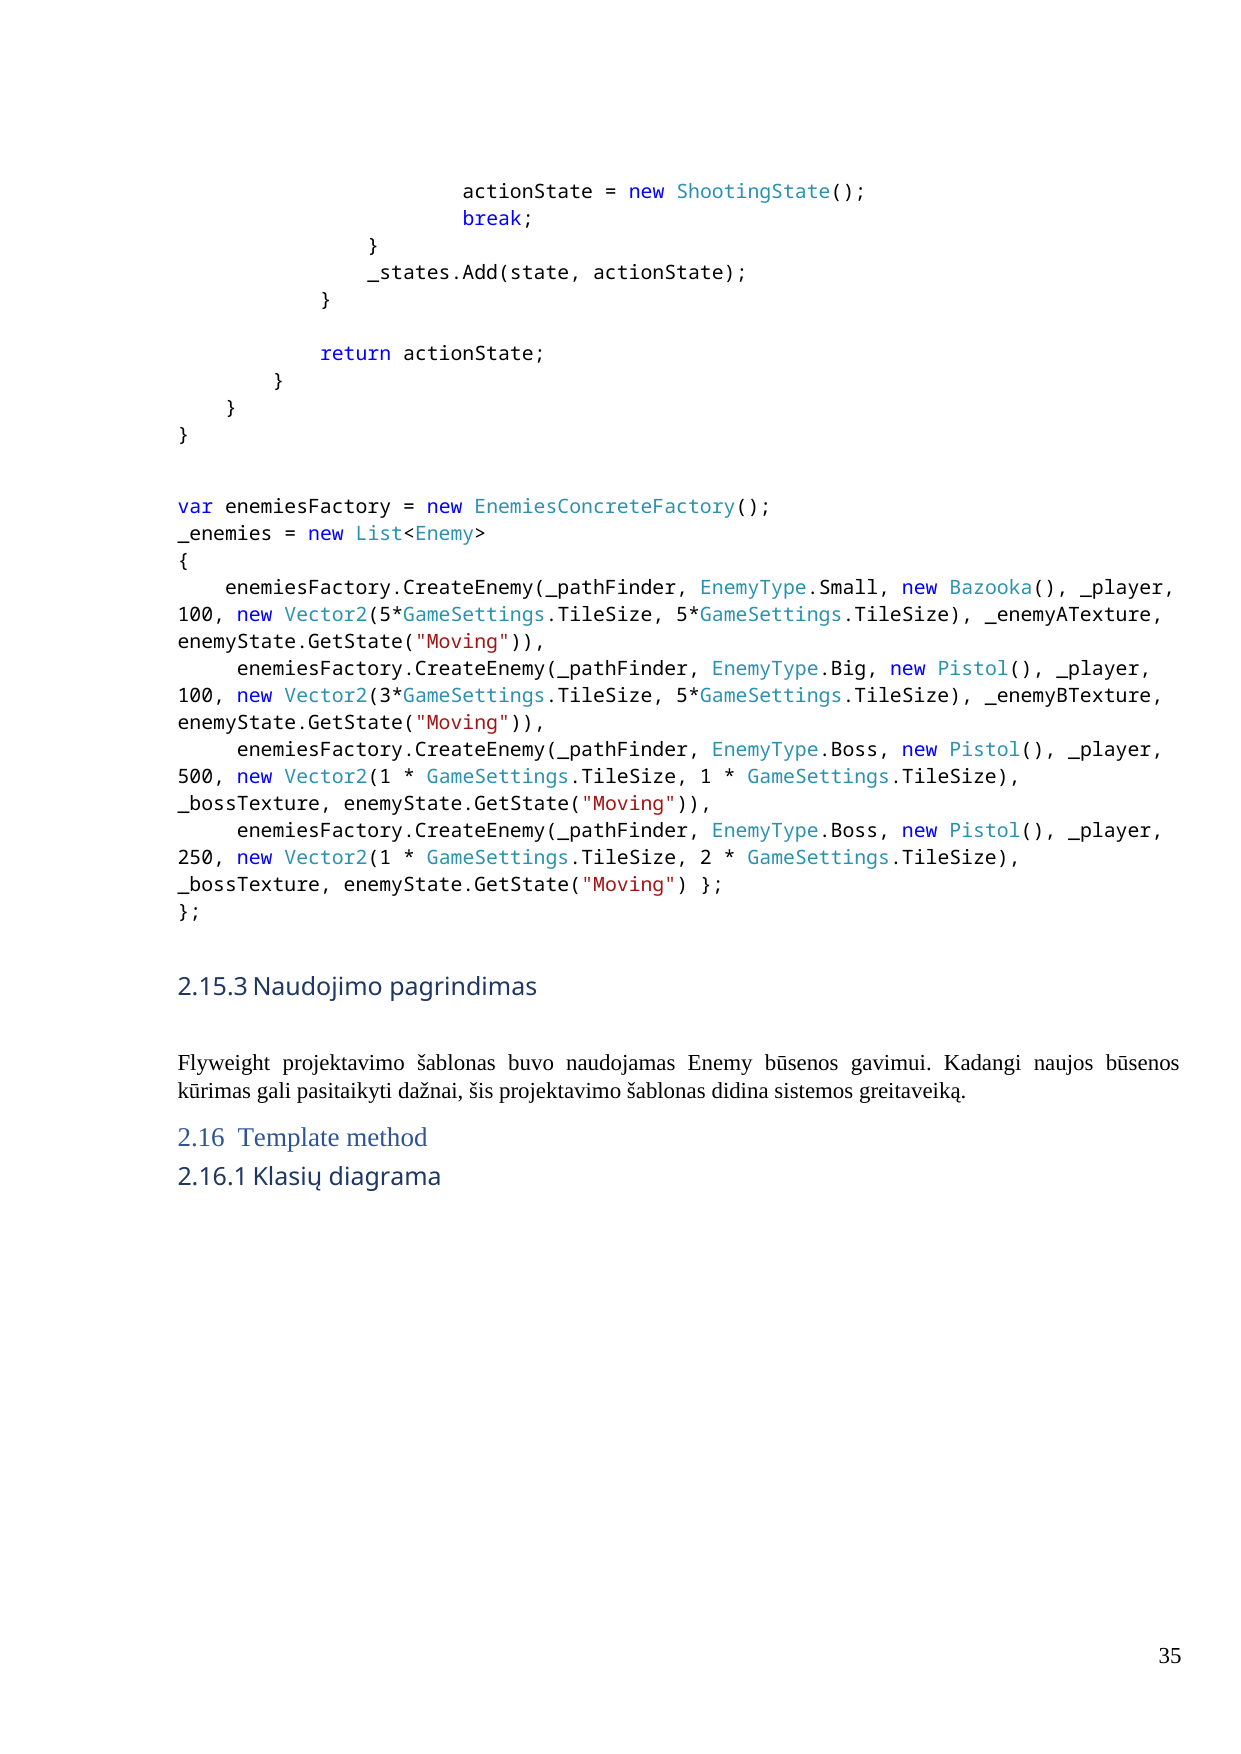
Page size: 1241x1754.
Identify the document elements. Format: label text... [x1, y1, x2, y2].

text } [177, 285, 1181, 312]
text } [177, 231, 1181, 258]
text } [177, 366, 1181, 393]
subtitle Klasių diagrama [177, 1159, 1181, 1193]
text return actionState; [177, 339, 1181, 366]
text _states.Add(state, actionState); [177, 258, 1181, 285]
text var enemiesFactory = new EnemiesConcreteFactory(); [177, 492, 1181, 519]
text { [177, 546, 1181, 573]
text enemiesFactory.CreateEnemy(_pathFinder, EnemyType.Big, new Pistol(), _player, 100, new Vector2(3*GameSettings.TileSize, 5*GameSettings.TileSize), _enemyBTexture, enemyState.GetState("Moving")), [177, 654, 1181, 735]
text enemiesFactory.CreateEnemy(_pathFinder, EnemyType.Boss, new Pistol(), _player, 500, new Vector2(1 * GameSettings.TileSize, 1 * GameSettings.TileSize), _bossTexture, enemyState.GetState("Moving")), [177, 735, 1181, 816]
text enemiesFactory.CreateEnemy(_pathFinder, EnemyType.Small, new Bazooka(), _player, 100, new Vector2(5*GameSettings.TileSize, 5*GameSettings.TileSize), _enemyATexture, enemyState.GetState("Moving")), [177, 573, 1181, 654]
subtitle Template method [177, 1122, 1181, 1153]
text } [177, 420, 1181, 447]
text _enemies = new List<Enemy> [177, 519, 1181, 546]
text } [177, 393, 1181, 420]
subtitle Naudojimo pagrindimas [177, 968, 1181, 1002]
text break; [177, 204, 1181, 231]
text Flyweight projektavimo šablonas buvo naudojamas Enemy būsenos gavimui. Kadangi naujos būsenos kūrimas gali pasitaikyti dažnai, šis projektavimo šablonas didina sistemos greitaveiką. [177, 1049, 1181, 1103]
text actionState = new ShootingState(); [177, 177, 1181, 204]
text enemiesFactory.CreateEnemy(_pathFinder, EnemyType.Boss, new Pistol(), _player, 250, new Vector2(1 * GameSettings.TileSize, 2 * GameSettings.TileSize), _bossTexture, enemyState.GetState("Moving") }; [177, 816, 1181, 897]
text }; [177, 897, 1181, 924]
